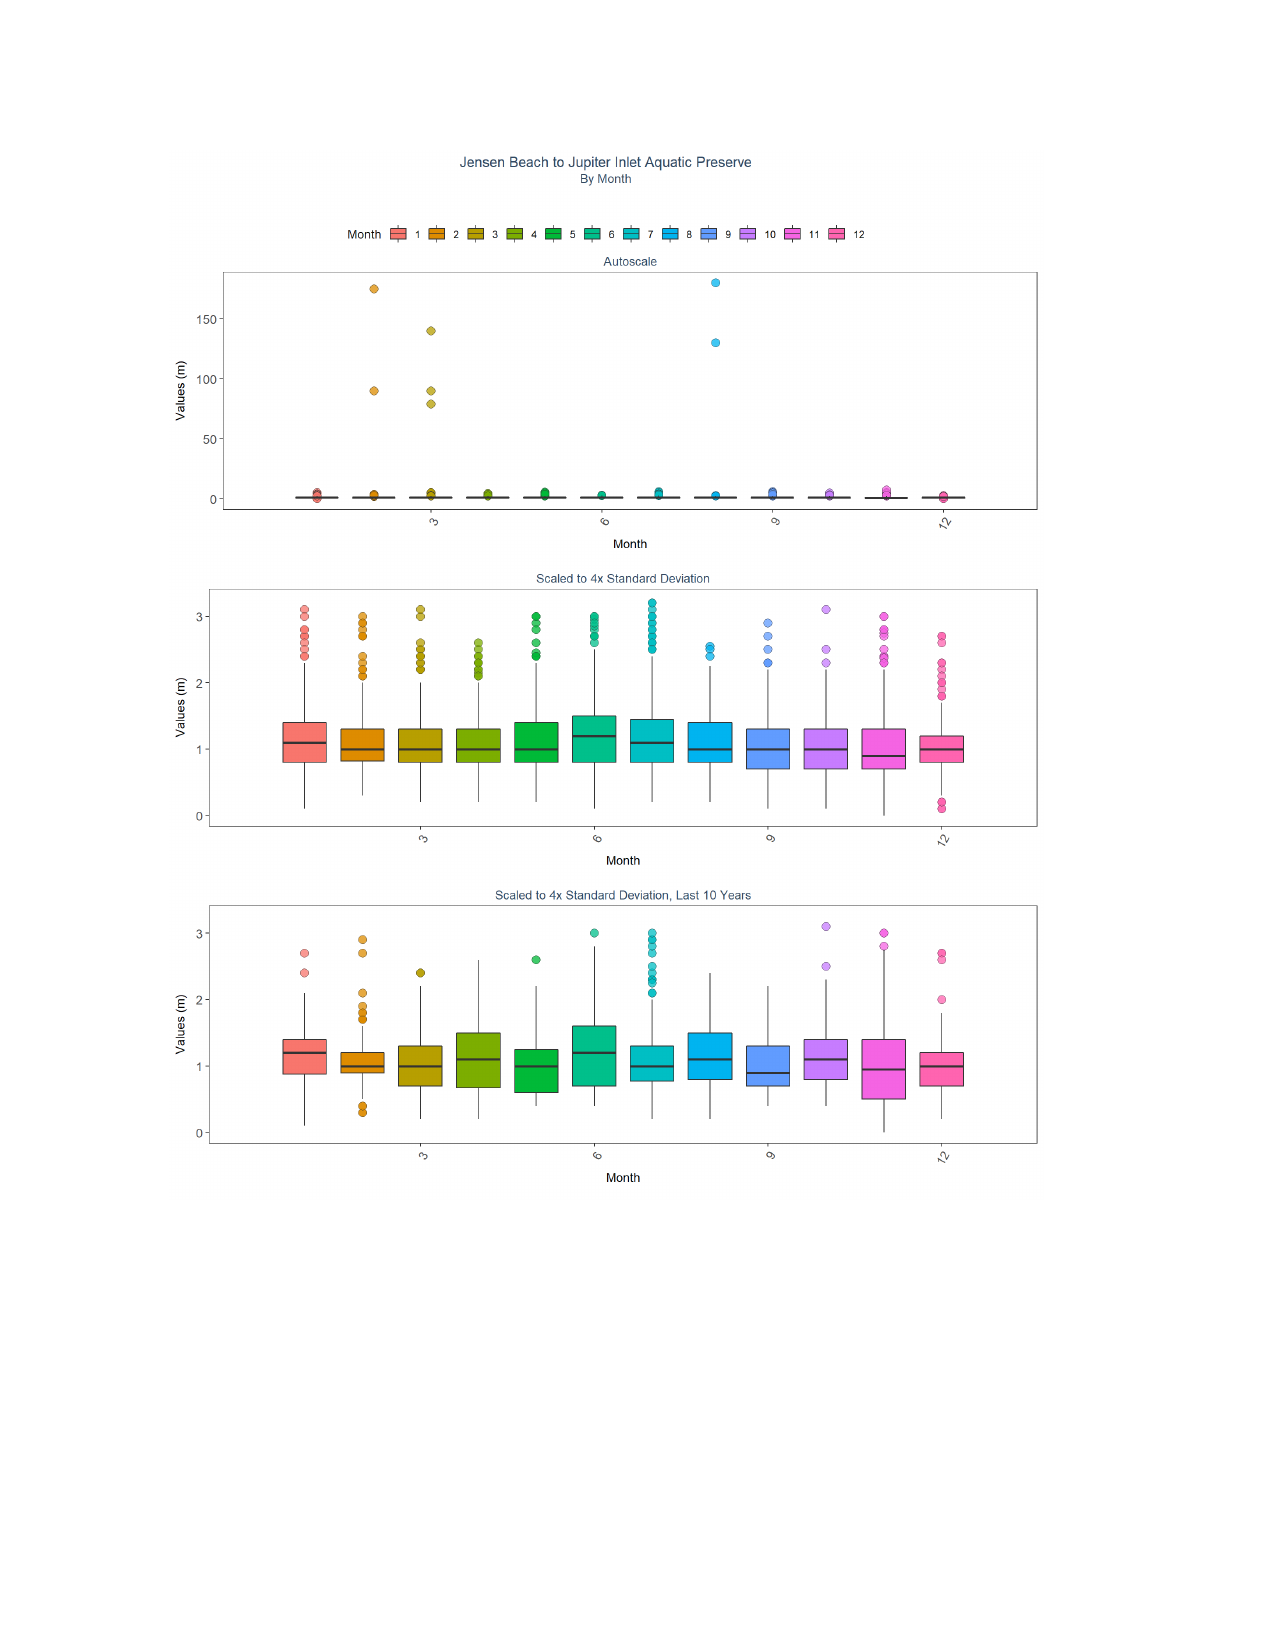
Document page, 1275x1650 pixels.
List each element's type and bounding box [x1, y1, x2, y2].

picture [168, 150, 1044, 1200]
